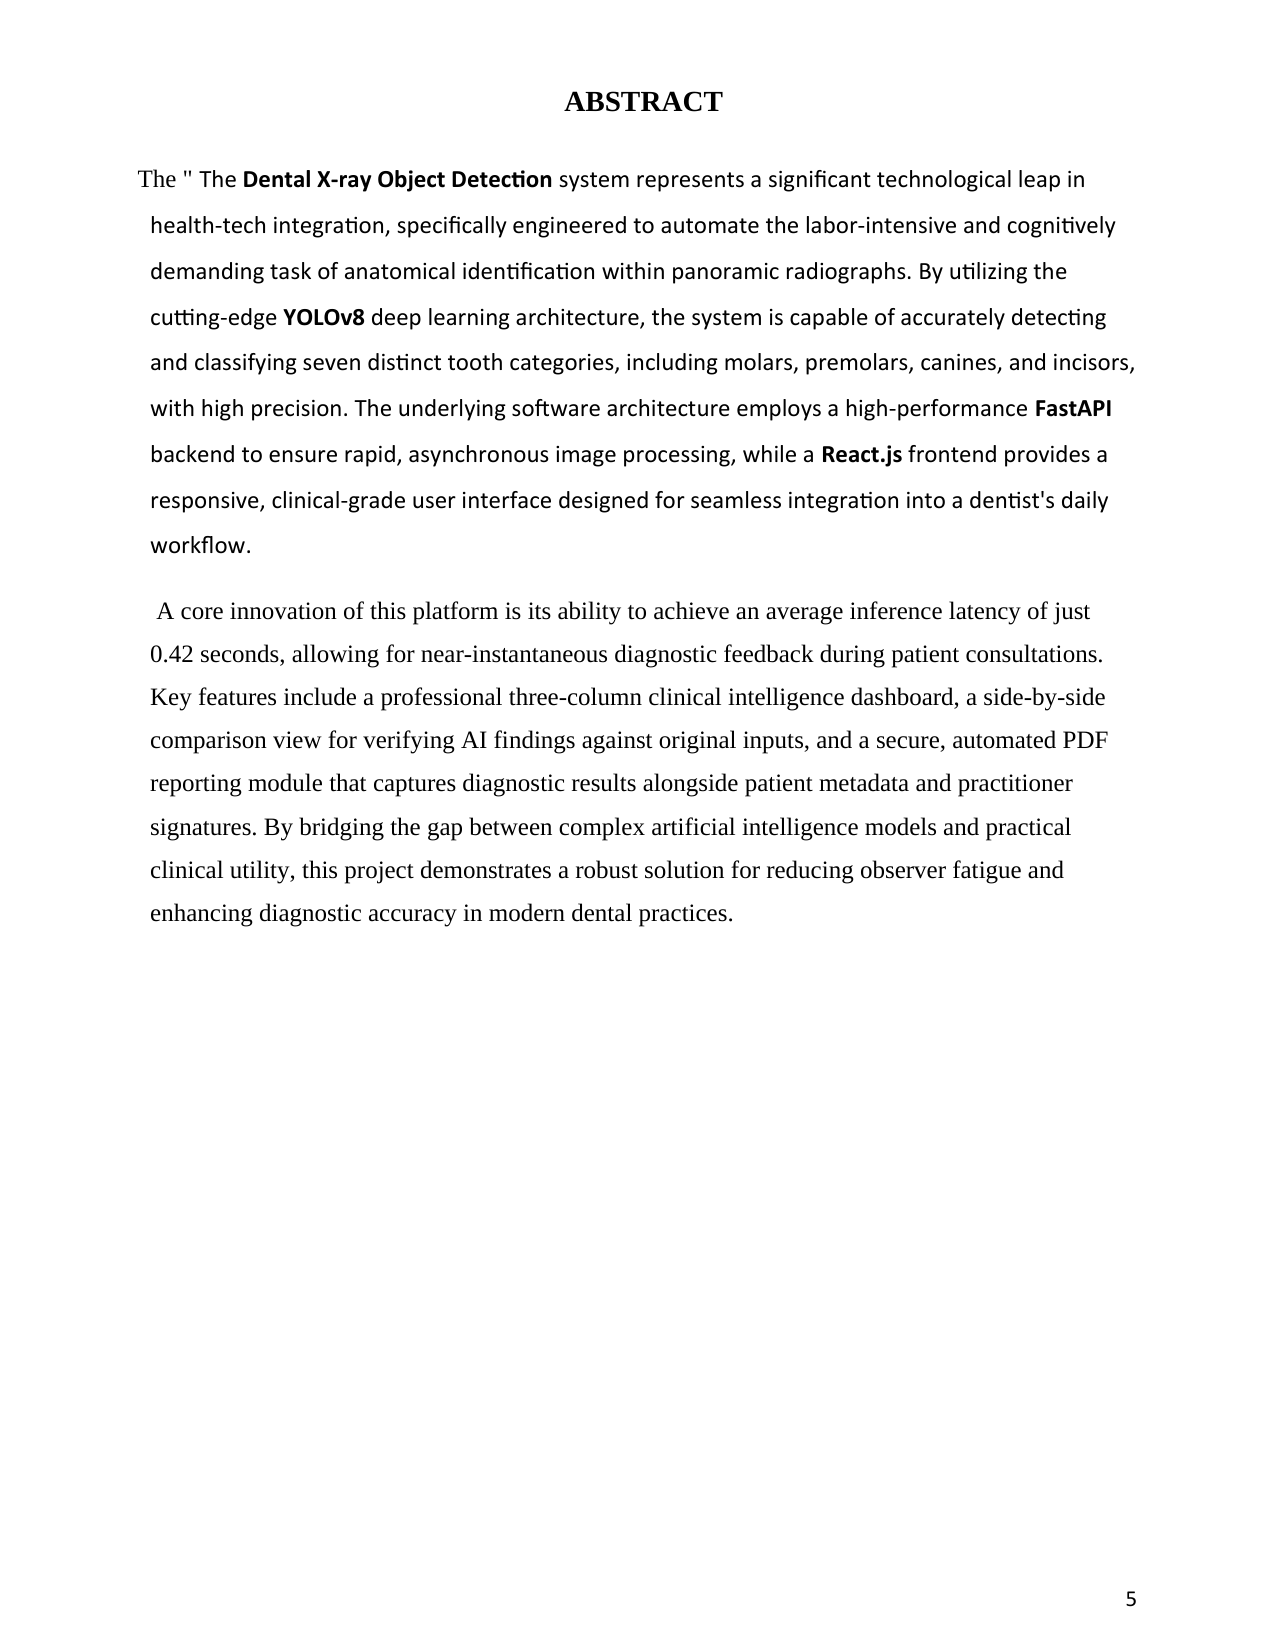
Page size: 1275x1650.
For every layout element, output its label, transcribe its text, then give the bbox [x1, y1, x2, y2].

text The " The Dental X-ray Object Detection system represents a significant technological leap in health-tech integration, specifically engineered to automate the labor-intensive and cognitively demanding task of anatomical identification within panoramic radiographs. By utilizing the cutting-edge YOLOv8 deep learning architecture, the system is capable of accurately detecting and classifying seven distinct tooth categories, including molars, premolars, canines, and incisors, with high precision. The underlying software architecture employs a high-performance FastAPI backend to ensure rapid, asynchronous image processing, while a React.js frontend provides a responsive, clinical-grade user interface designed for seamless integration into a dentist's daily workflow. [37, 164, 1137, 560]
text A core innovation of this platform is its ability to achieve an average inference latency of just 0.42 seconds, allowing for near-instantaneous diagnostic feedback during patient consultations. Key features include a professional three-column clinical intelligence dashboard, a side-by-side comparison view for verifying AI findings against original inputs, and a secure, automated PDF reporting module that captures diagnostic results alongside patient metadata and practitioner signatures. By bridging the gap between complex artificial intelligence models and practical clinical utility, this project demonstrates a robust solution for reducing observer fatigue and enhancing diagnostic accuracy in modern dental practices. [37, 596, 1137, 927]
text ABSTRACT [150, 84, 1137, 118]
